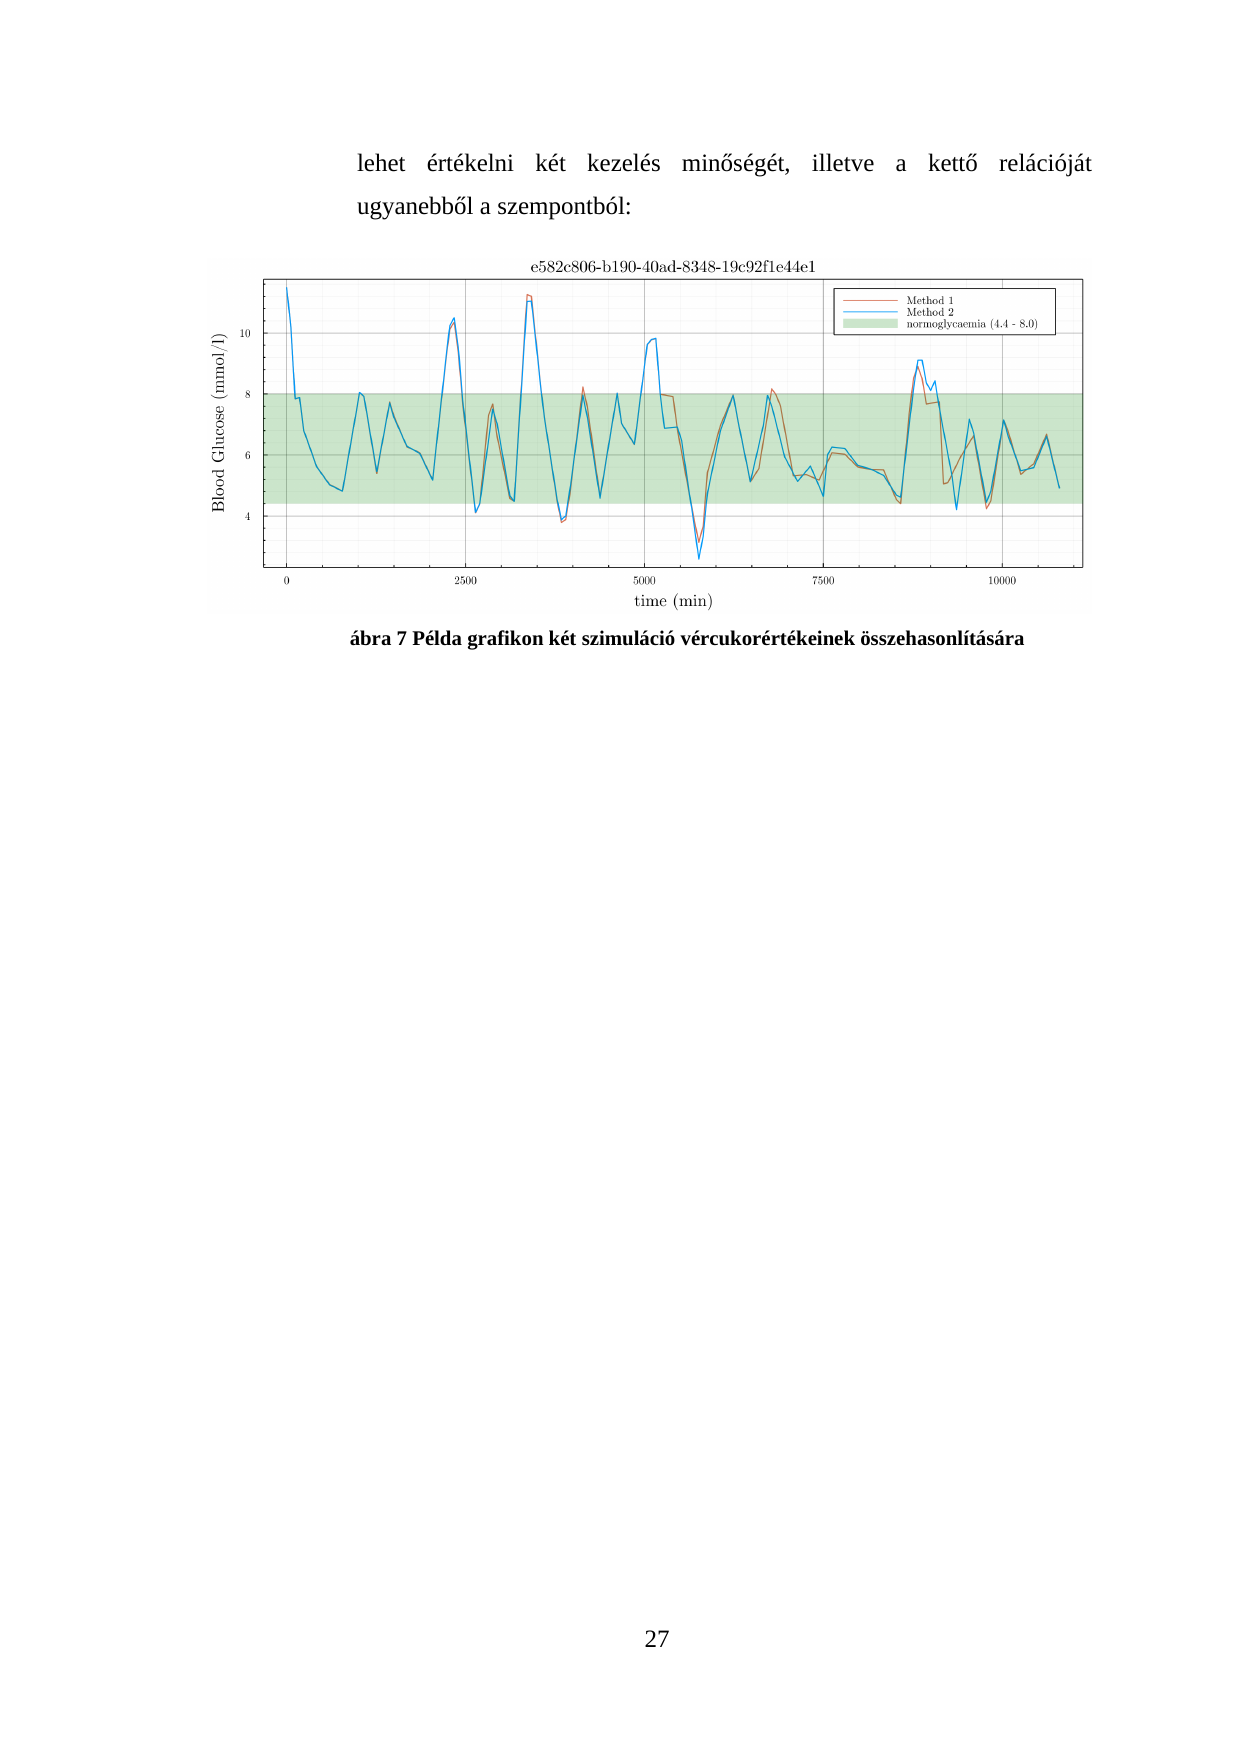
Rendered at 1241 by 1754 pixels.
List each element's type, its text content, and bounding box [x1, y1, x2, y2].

text ábra 7 Példa grafikon két szimuláció vércukorértékeinek összehasonlítására [282, 626, 1092, 650]
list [319, 148, 1092, 219]
picture [206, 258, 1093, 614]
